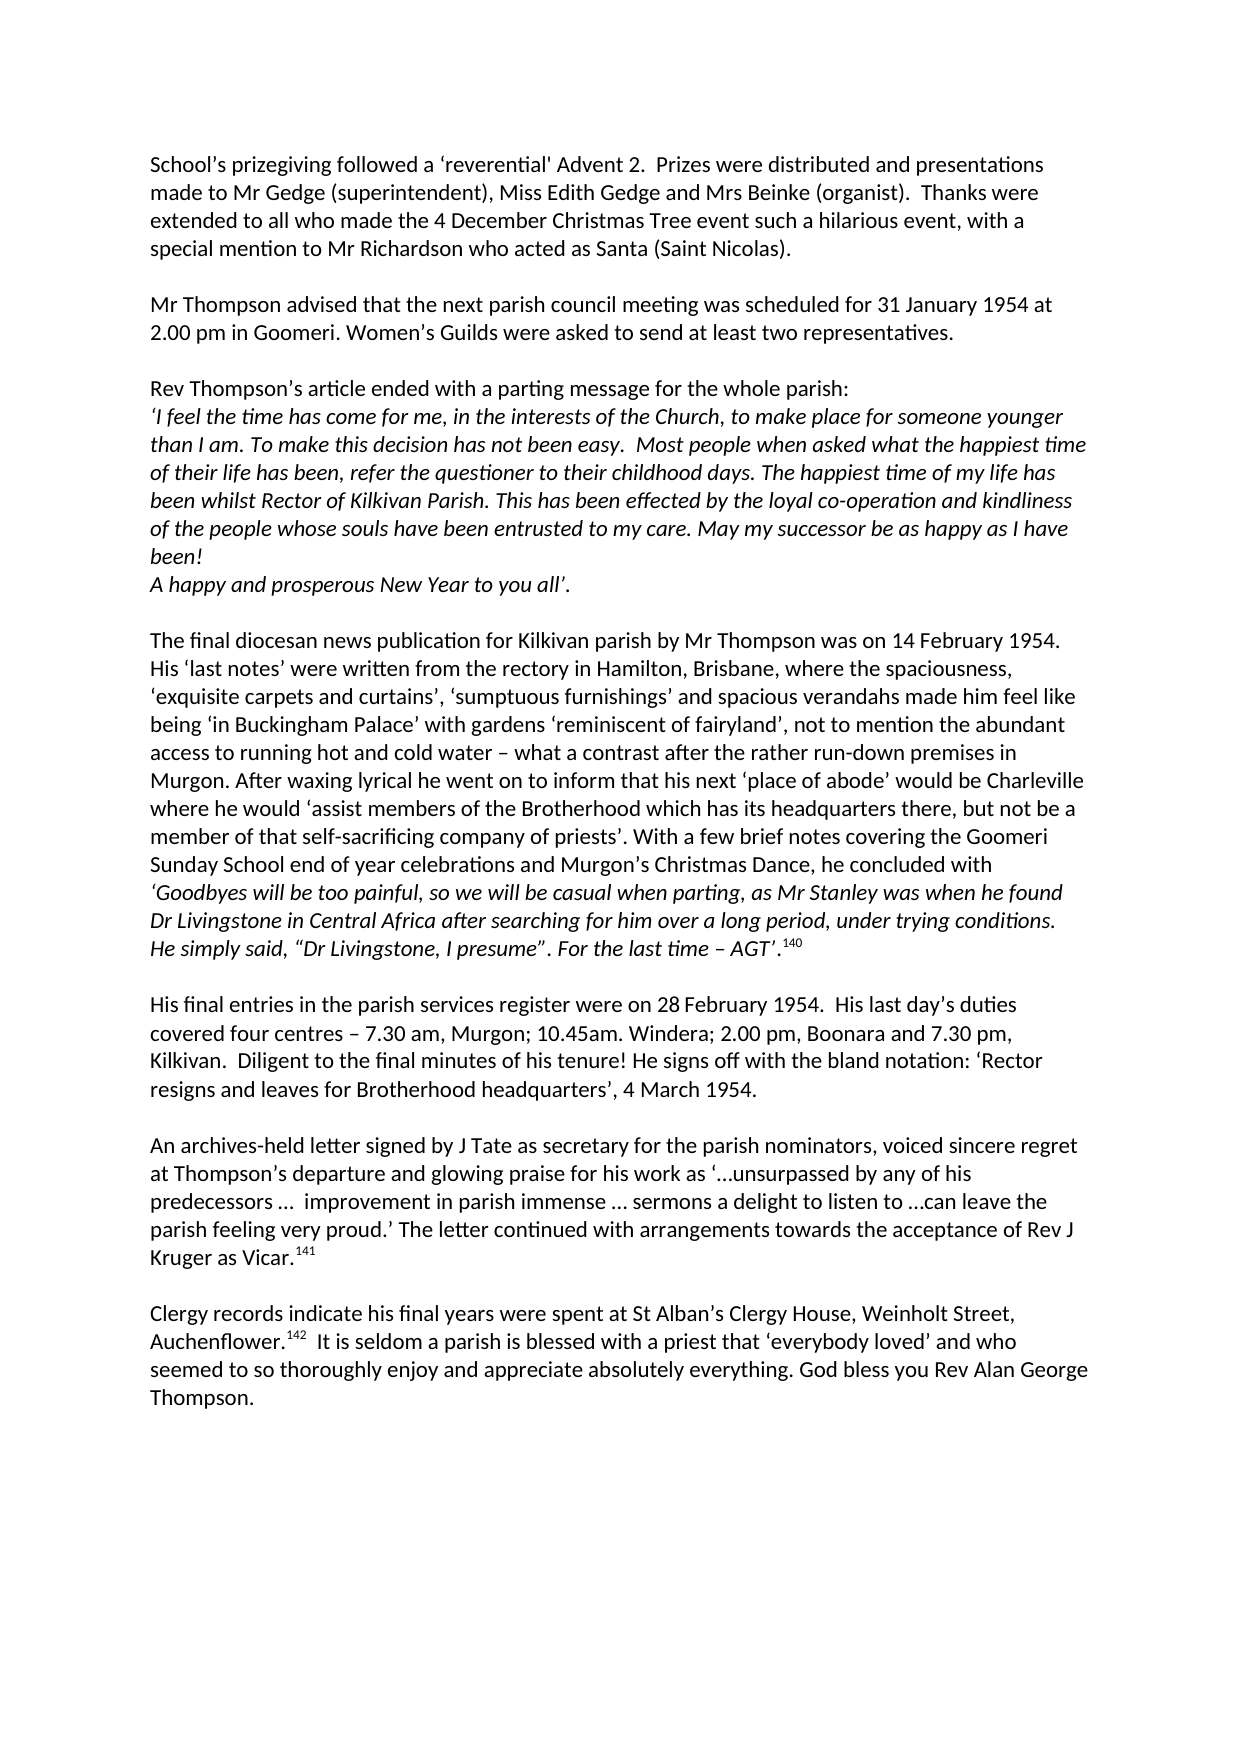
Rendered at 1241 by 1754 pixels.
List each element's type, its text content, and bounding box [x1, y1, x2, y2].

text The final diocesan news publication for Kilkivan parish by Mr Thompson was on 14 February 1954. His ‘last notes’ were written from the rectory in Hamilton, Brisbane, where the spaciousness, ‘exquisite carpets and curtains’, ‘sumptuous furnishings’ and spacious verandahs made him feel like being ‘in Buckingham Palace’ with gardens ‘reminiscent of fairyland’, not to mention the abundant access to running hot and cold water – what a contrast after the rather run-down premises in Murgon. After waxing lyrical he went on to inform that his next ‘place of abode’ would be Charleville where he would ‘assist members of the Brotherhood which has its headquarters there, but not be a member of that self-sacrificing company of priests’. With a few brief notes covering the Goomeri Sunday School end of year celebrations and Murgon’s Christmas Dance, he concluded with ‘Goodbyes will be too painful, so we will be casual when parting, as Mr Stanley was when he found Dr Livingstone in Central Africa after searching for him over a long period, under trying conditions. He simply said, “Dr Livingstone, I presume”. For the last time – AGT’. [150, 626, 1090, 963]
text His final entries in the parish services register were on 28 February 1954. His last day’s duties covered four centres – 7.30 am, Murgon; 10.45am. Windera; 2.00 pm, Boonara and 7.30 pm, Kilkivan. Diligent to the final minutes of his tenure! He signs off with the bland notation: ‘Rector resigns and leaves for Brotherhood headquarters’, 4 March 1954. [150, 991, 1090, 1103]
text Rev Thompson’s article ended with a parting message for the whole parish: [150, 374, 1090, 402]
text Mr Thompson advised that the next parish council meeting was scheduled for 31 January 1954 at 2.00 pm in Goomeri. Women’s Guilds were asked to send at least two representatives. [150, 290, 1090, 346]
text Clergy records indicate his final years were spent at St Alban’s Clergy House, Weinholt Street, Auchenflower. It is seldom a parish is blessed with a priest that ‘everybody loved’ and who seemed to so thoroughly enjoy and appreciate absolutely everything. God bless you Rev Alan George Thompson. [150, 1299, 1090, 1411]
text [150, 150, 1090, 262]
text An archives-held letter signed by J Tate as secretary for the parish nominators, voiced sincere regret at Thompson’s departure and glowing praise for his work as ‘…unsurpassed by any of his predecessors … improvement in parish immense … sermons a delight to listen to …can leave the parish feeling very proud.’ The letter continued with arrangements towards the acceptance of Rev J Kruger as Vicar. [150, 1131, 1090, 1271]
text ‘I feel the time has come for me, in the interests of the Church, to make place for someone younger than I am. To make this decision has not been easy. Most people when asked what the happiest time of their life has been, refer the questioner to their childhood days. The happiest time of my life has been whilst Rector of Kilkivan Parish. This has been effected by the loyal co-operation and kindliness of the people whose souls have been entrusted to my care. May my successor be as happy as I have been! [150, 402, 1090, 570]
text A happy and prosperous New Year to you all’. [150, 570, 1090, 598]
